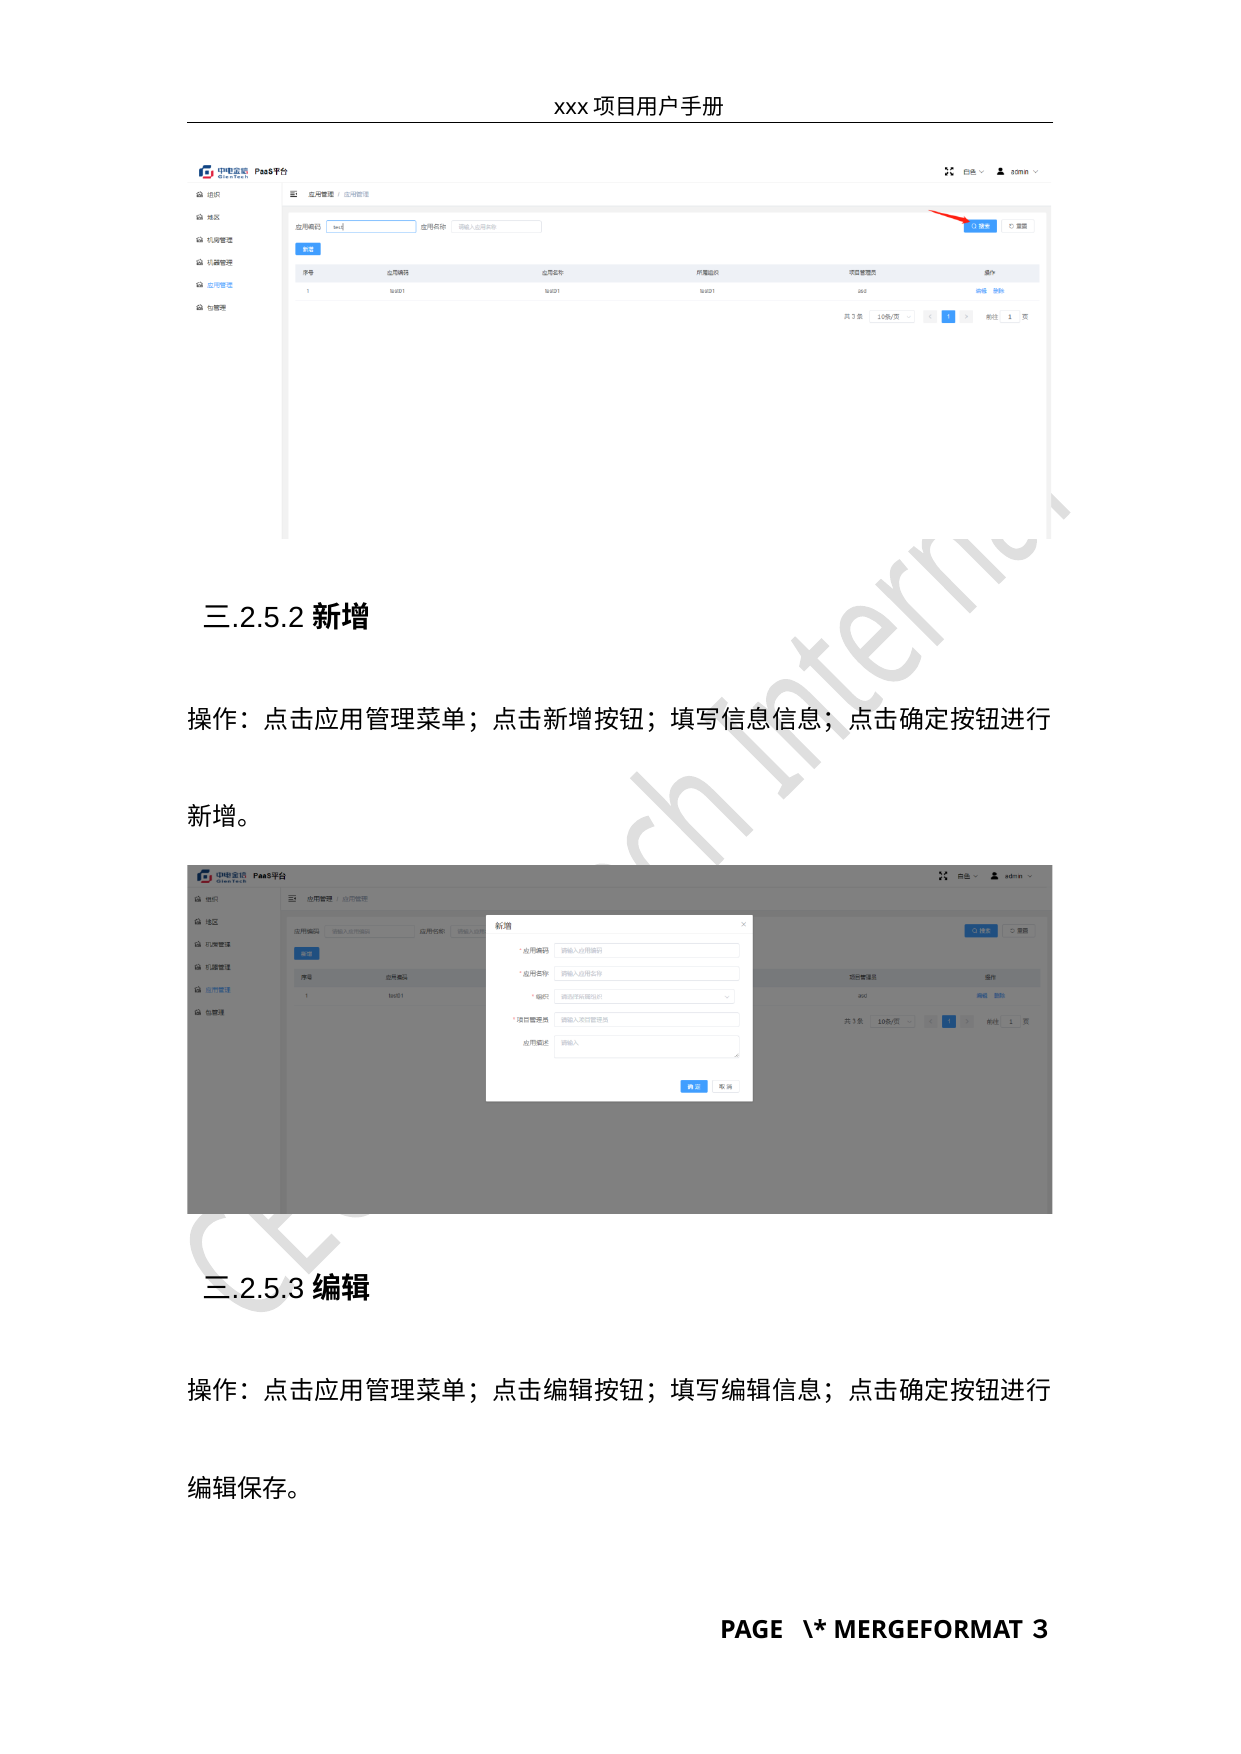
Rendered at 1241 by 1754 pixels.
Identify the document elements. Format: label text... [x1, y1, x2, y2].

picture [187, 865, 1053, 1214]
text 操作：点击应用管理菜单；点击新增按钮；填写信息信息；点击确定按钮进行新增。 [187, 685, 1053, 847]
subtitle 新增 [202, 583, 1053, 648]
text 操作：点击应用管理菜单；点击编辑按钮；填写编辑信息；点击确定按钮进行编辑保存。 [187, 1356, 1053, 1519]
picture [187, 162, 1052, 539]
subtitle 编辑 [202, 1254, 1053, 1319]
